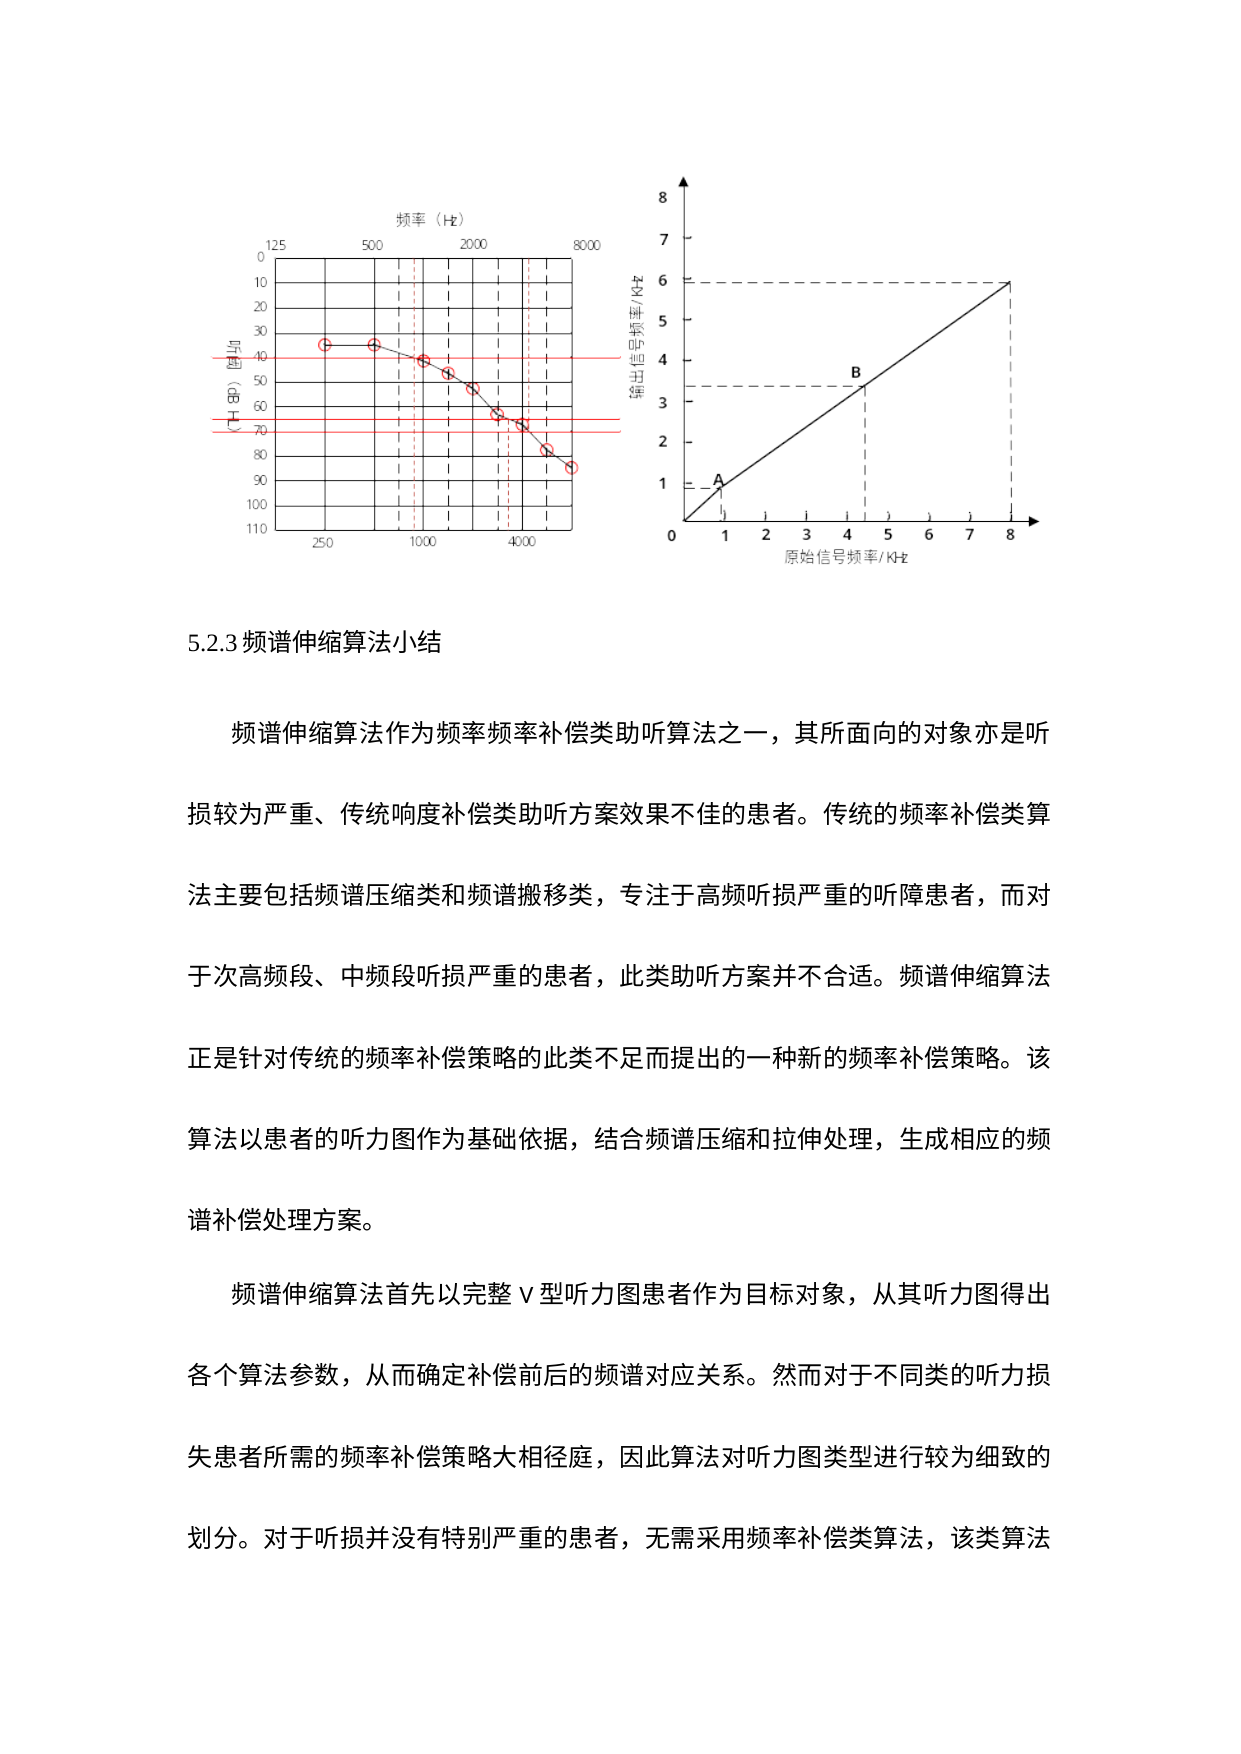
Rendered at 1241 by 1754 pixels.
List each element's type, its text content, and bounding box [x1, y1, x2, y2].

text 5.2.3频谱伸缩算法小结 [187, 608, 1053, 673]
text 频谱伸缩算法作为频率频率补偿类助听算法之一，其所面向的对象亦是听损较为严重、传统响度补偿类助听方案效果不佳的患者。传统的频率补偿类算法主要包括频谱压缩类和频谱搬移类，专注于高频听损严重的听障患者，而对于次高频段、中频段听损严重的患者，此类助听方案并不合适。频谱伸缩算法正是针对传统的频率补偿策略的此类不足而提出的一种新的频率补偿策略。该算法以患者的听力图作为基础依据，结合频谱压缩和拉伸处理，生成相应的频谱补偿处理方案。 [187, 699, 1053, 1251]
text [187, 1260, 1053, 1569]
